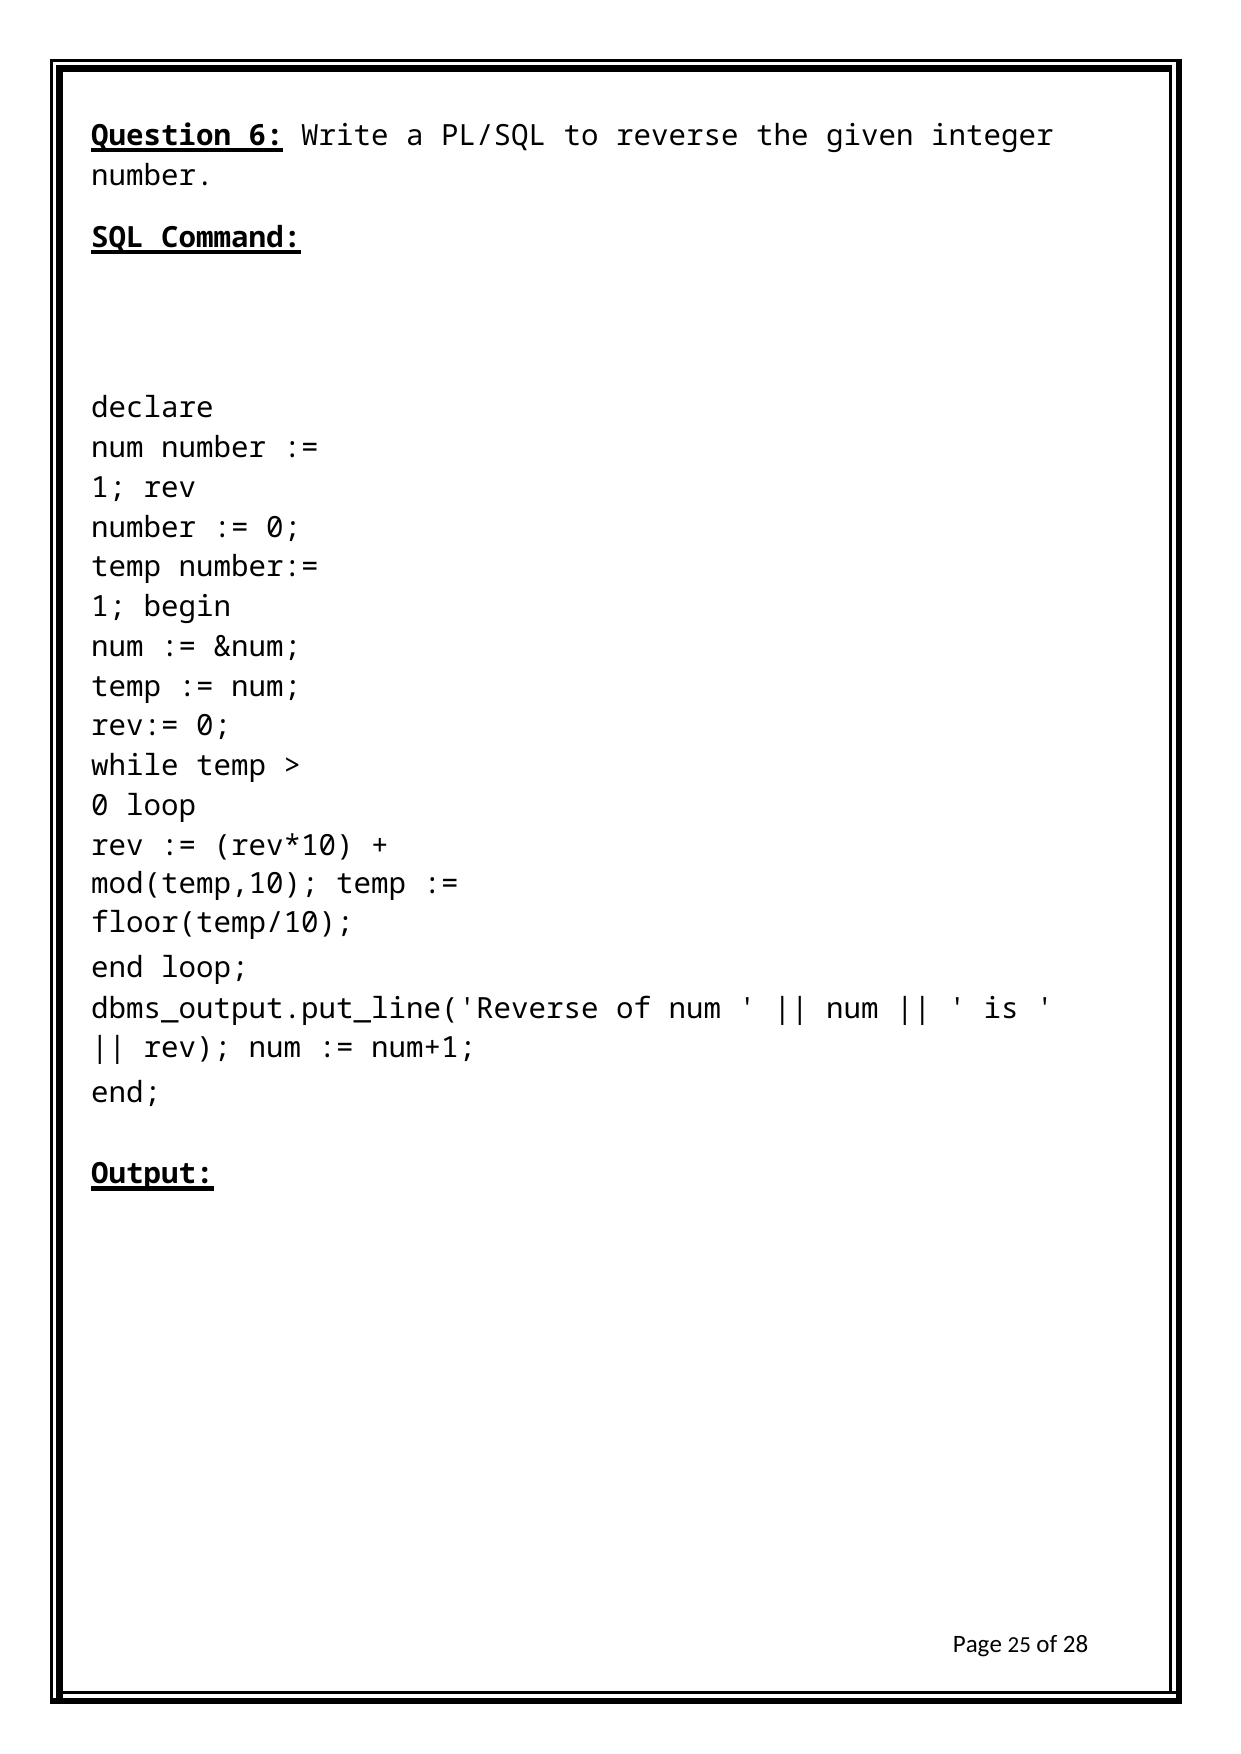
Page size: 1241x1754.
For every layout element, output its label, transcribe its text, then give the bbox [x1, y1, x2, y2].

subtitle Output: [91, 1153, 1169, 1192]
text rev := (rev*10) + mod(temp,10); temp := floor(temp/10); [91, 824, 574, 941]
text num := &num; temp := num; rev:= 0; [91, 625, 305, 744]
text declare [91, 387, 1169, 426]
text while temp > 0 loop [91, 744, 312, 823]
subtitle SQL Command: [91, 216, 1169, 256]
text end loop; [91, 941, 1169, 987]
text num number := 1; rev number := 0; temp number:= 1; begin [91, 427, 362, 625]
text end; [91, 1066, 1169, 1112]
text Question 6: Write a PL/SQL to reverse the given integer number. [91, 114, 1169, 194]
text dbms_output.put_line('Reverse of num ' || num || ' is ' || rev); num := num+1; [91, 987, 1053, 1066]
